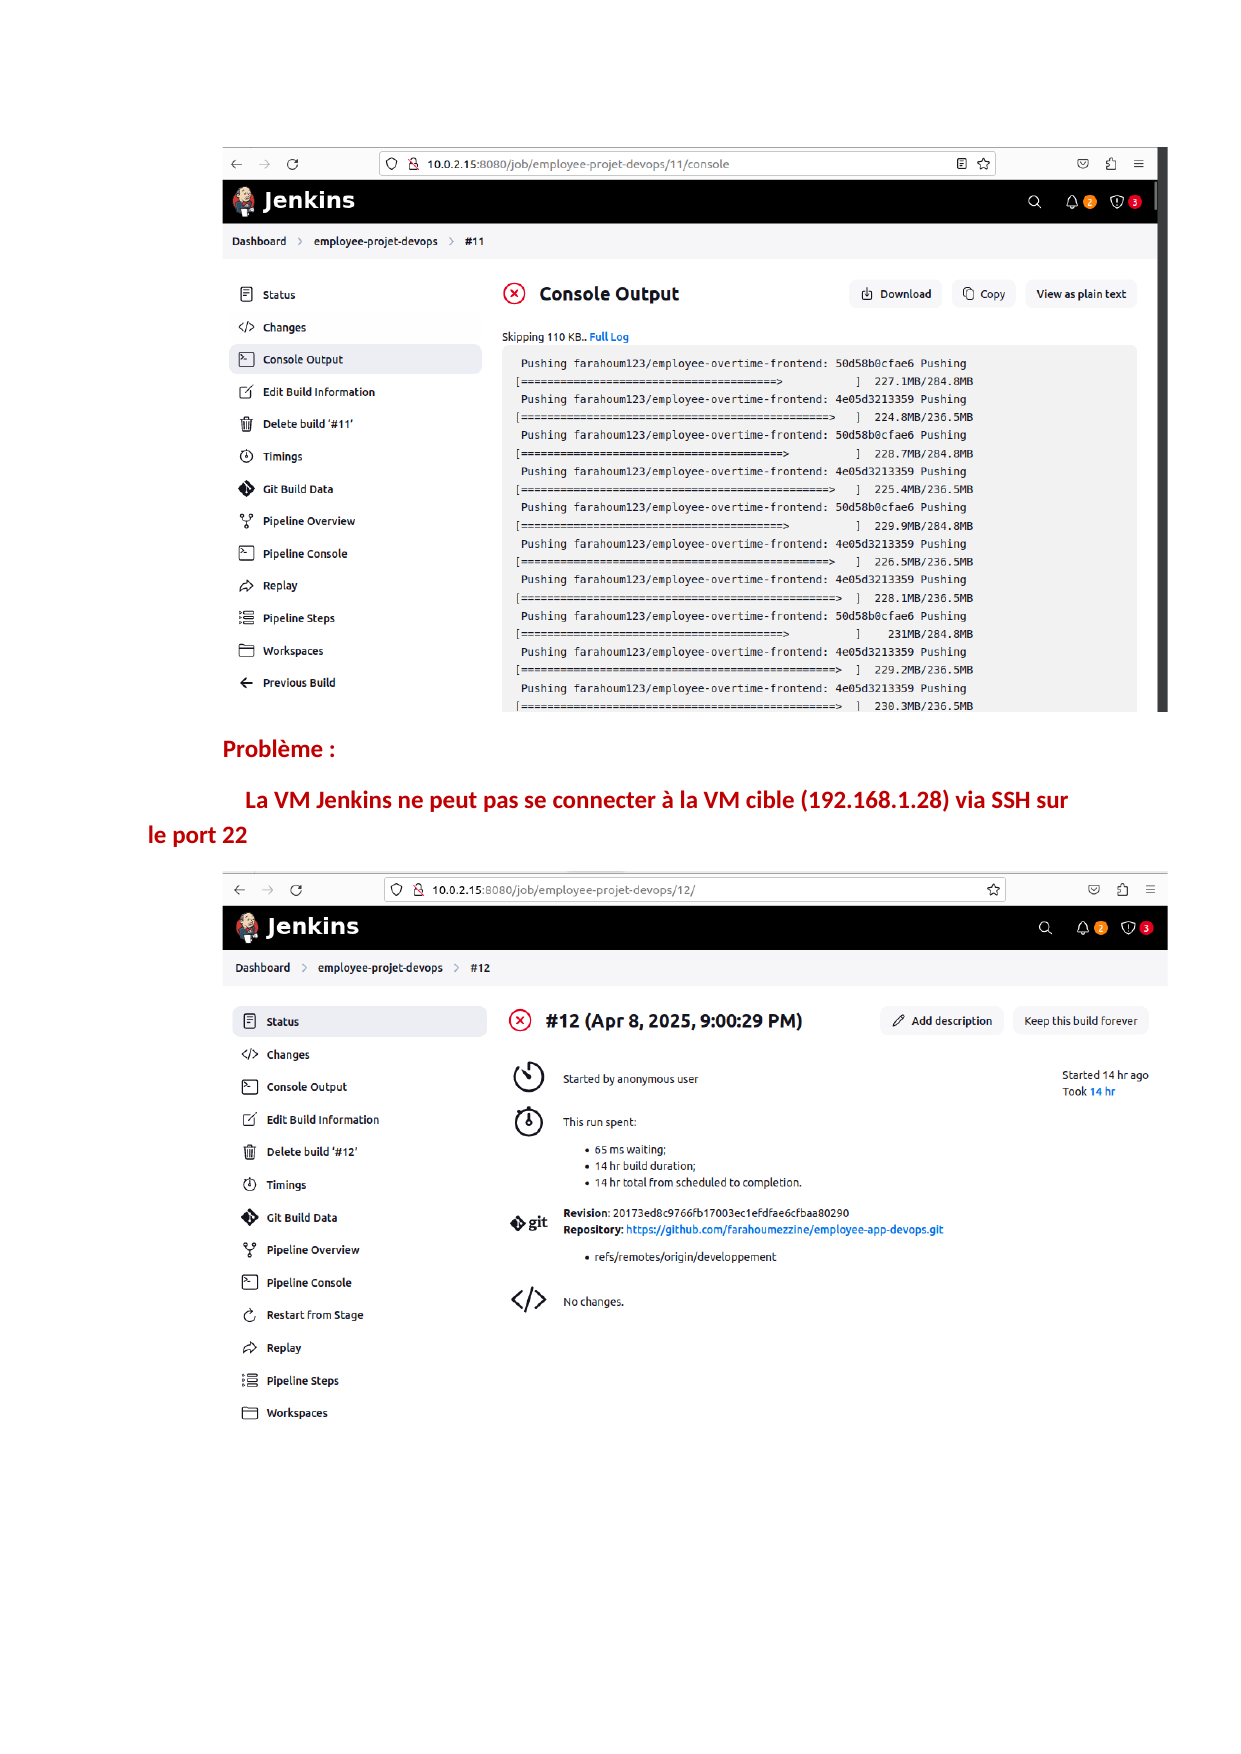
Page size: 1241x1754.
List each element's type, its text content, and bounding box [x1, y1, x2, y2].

picture [222, 871, 1168, 1437]
picture [222, 147, 1168, 712]
text La VM Jenkins ne peut pas se connecter à la VM cible (192.168.1.28) via SSH sur le port 22 [148, 784, 1093, 850]
text Problème : [148, 733, 1093, 763]
